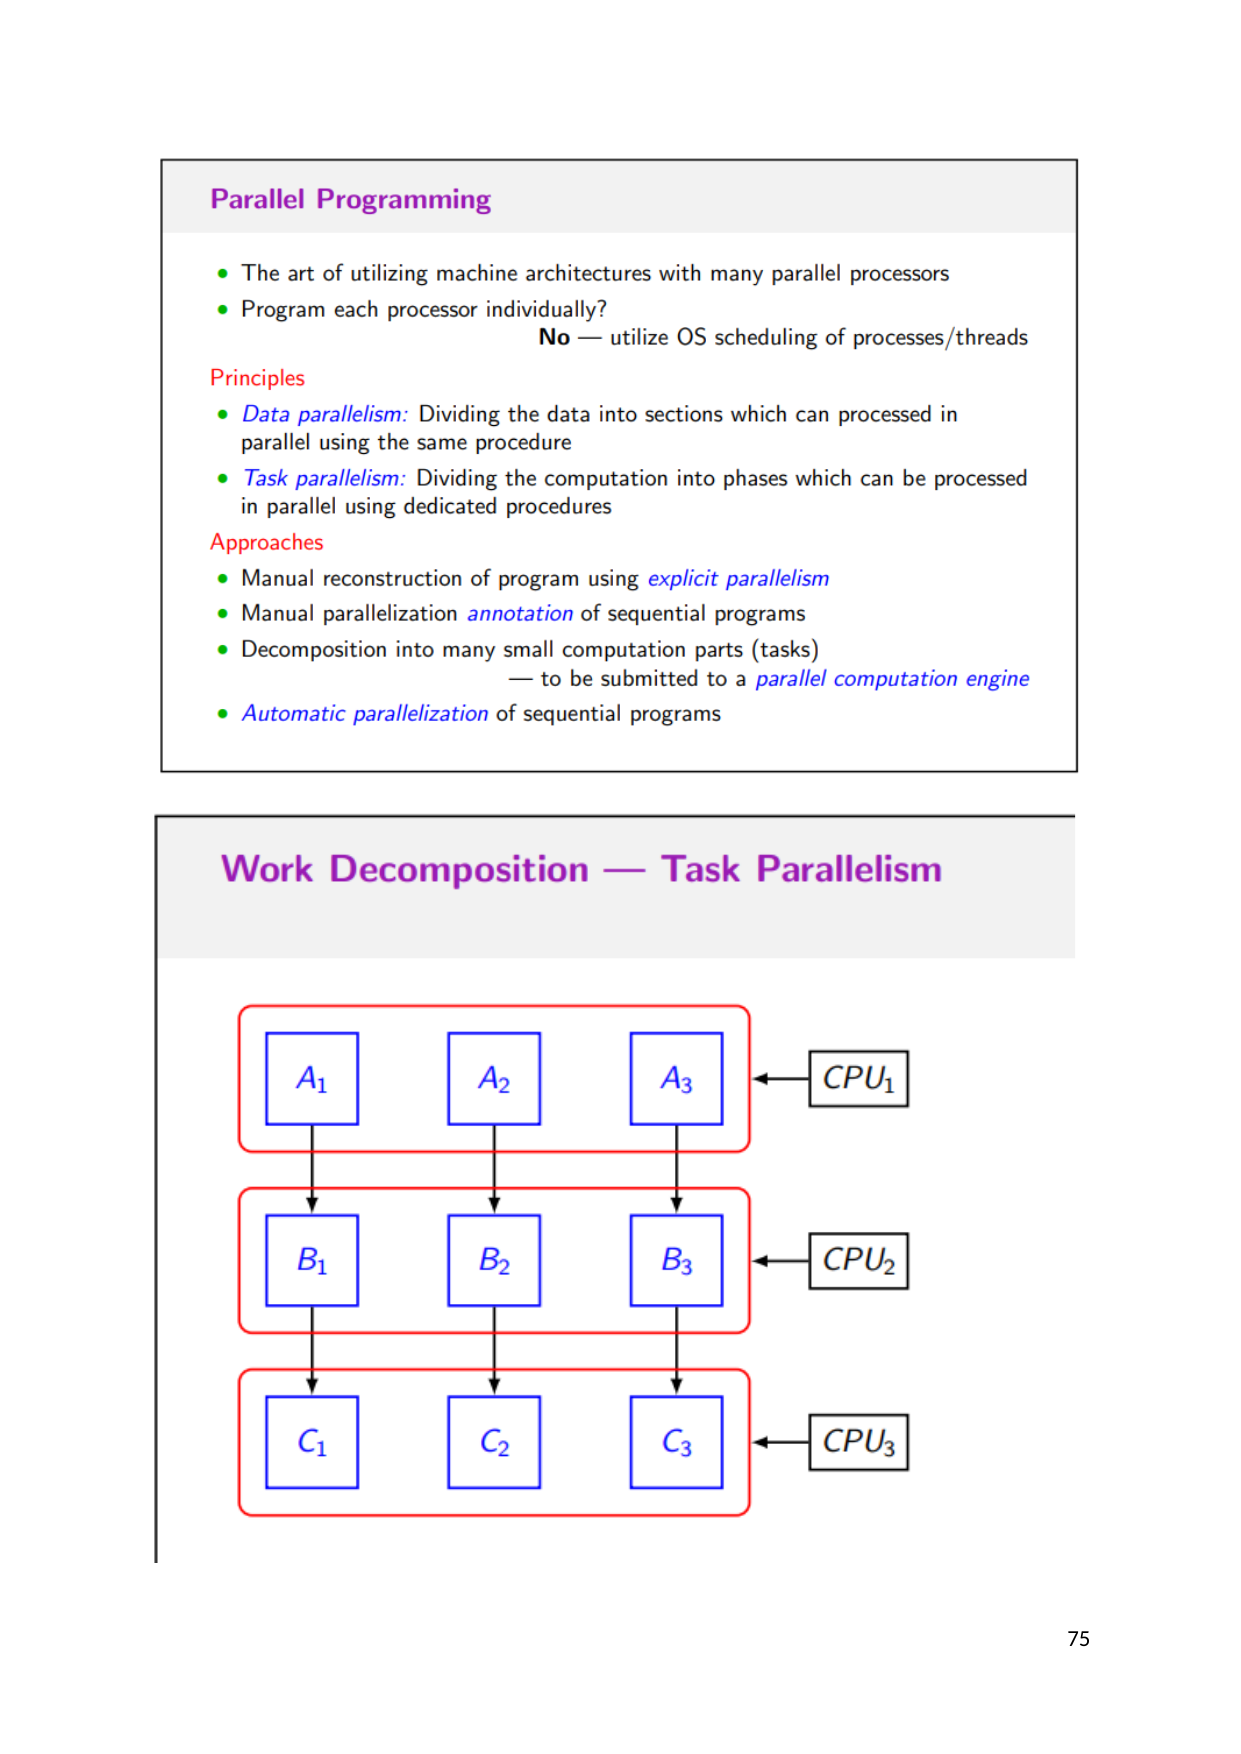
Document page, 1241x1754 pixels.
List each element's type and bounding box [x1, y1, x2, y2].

picture [150, 795, 1076, 1563]
picture [150, 150, 1091, 793]
